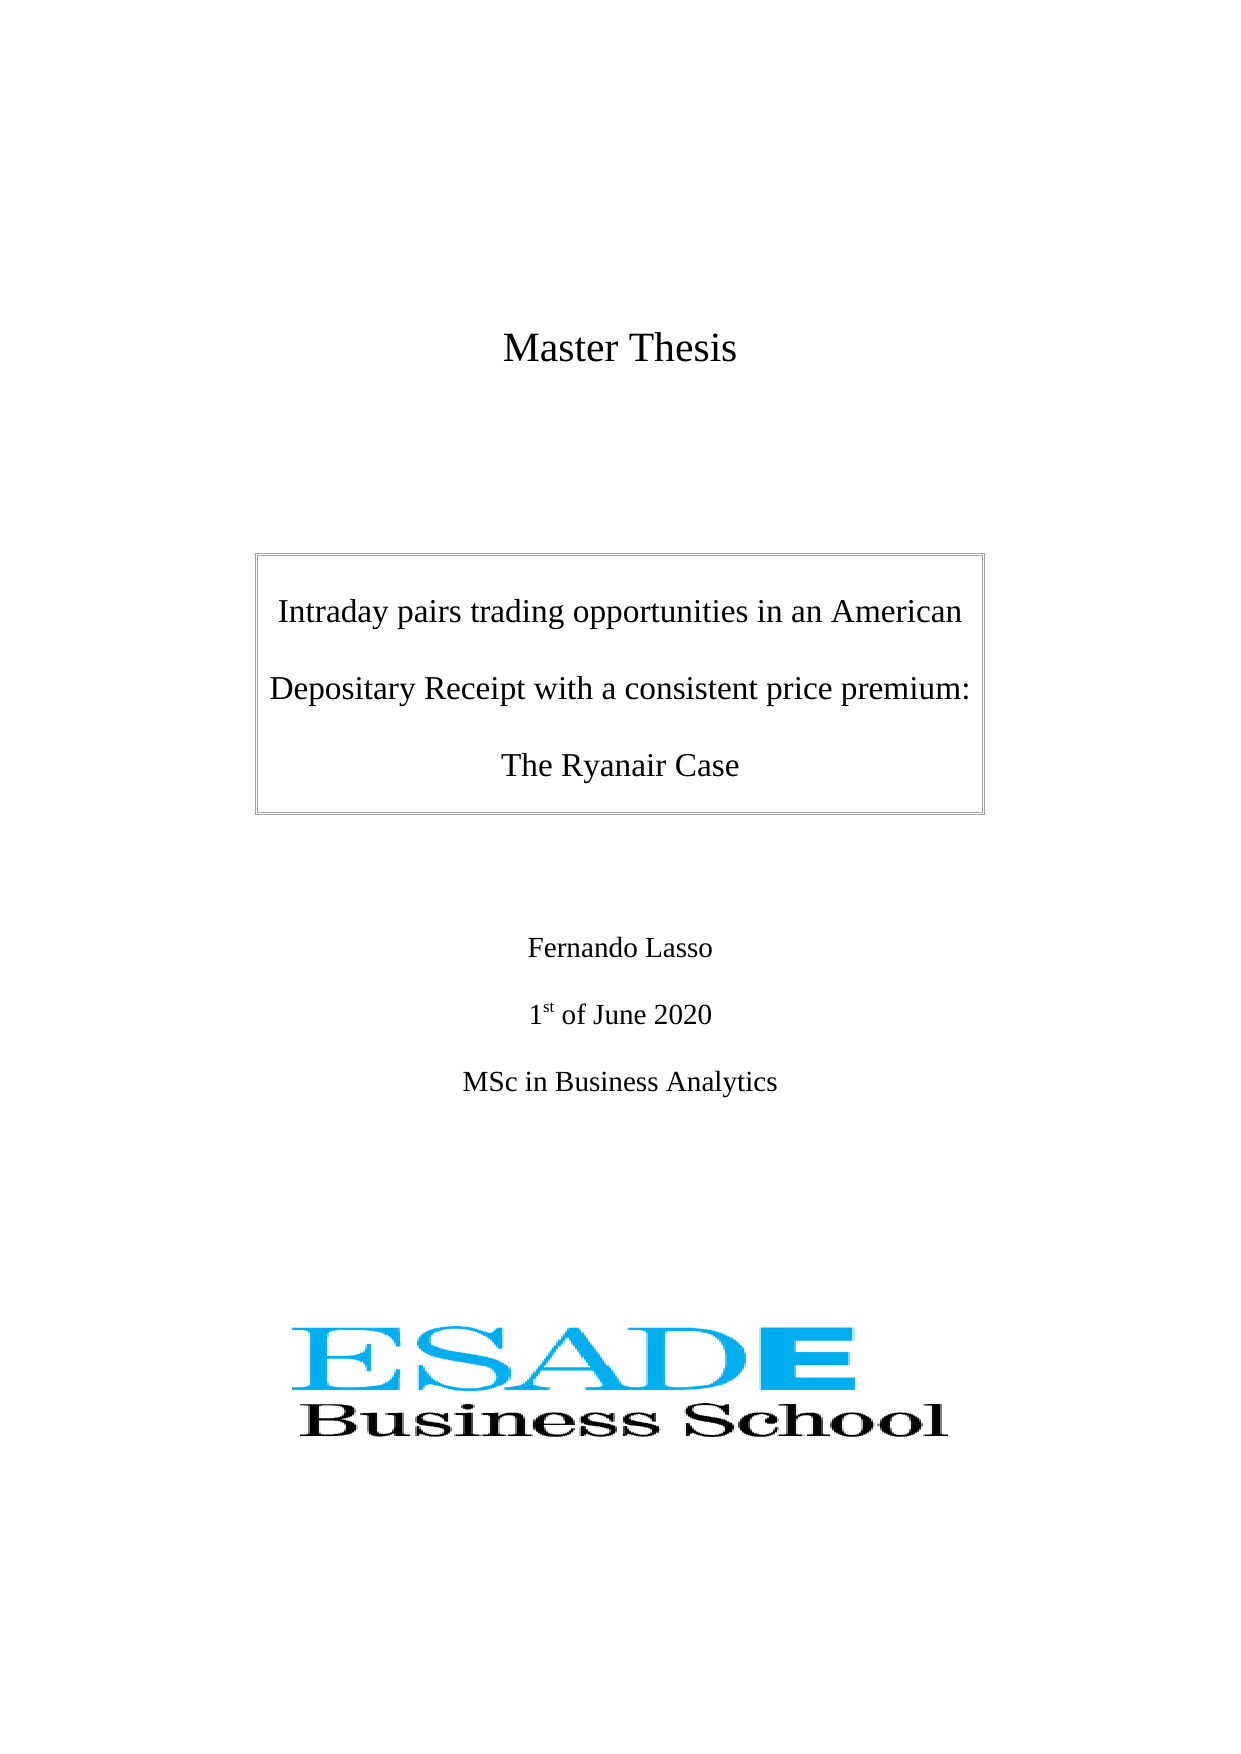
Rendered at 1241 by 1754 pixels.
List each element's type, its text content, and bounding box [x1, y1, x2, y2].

table_header Intraday pairs trading opportunities in an American Depositary Receipt with a consistent price premium: The Ryanair Case [258, 556, 982, 812]
text Master Thesis [150, 322, 1090, 370]
text 1st of June 2020 [150, 997, 1090, 1031]
text MSc in Business Analytics [150, 1064, 1090, 1098]
picture [215, 1207, 1026, 1544]
text Fernando Lasso [150, 930, 1090, 963]
